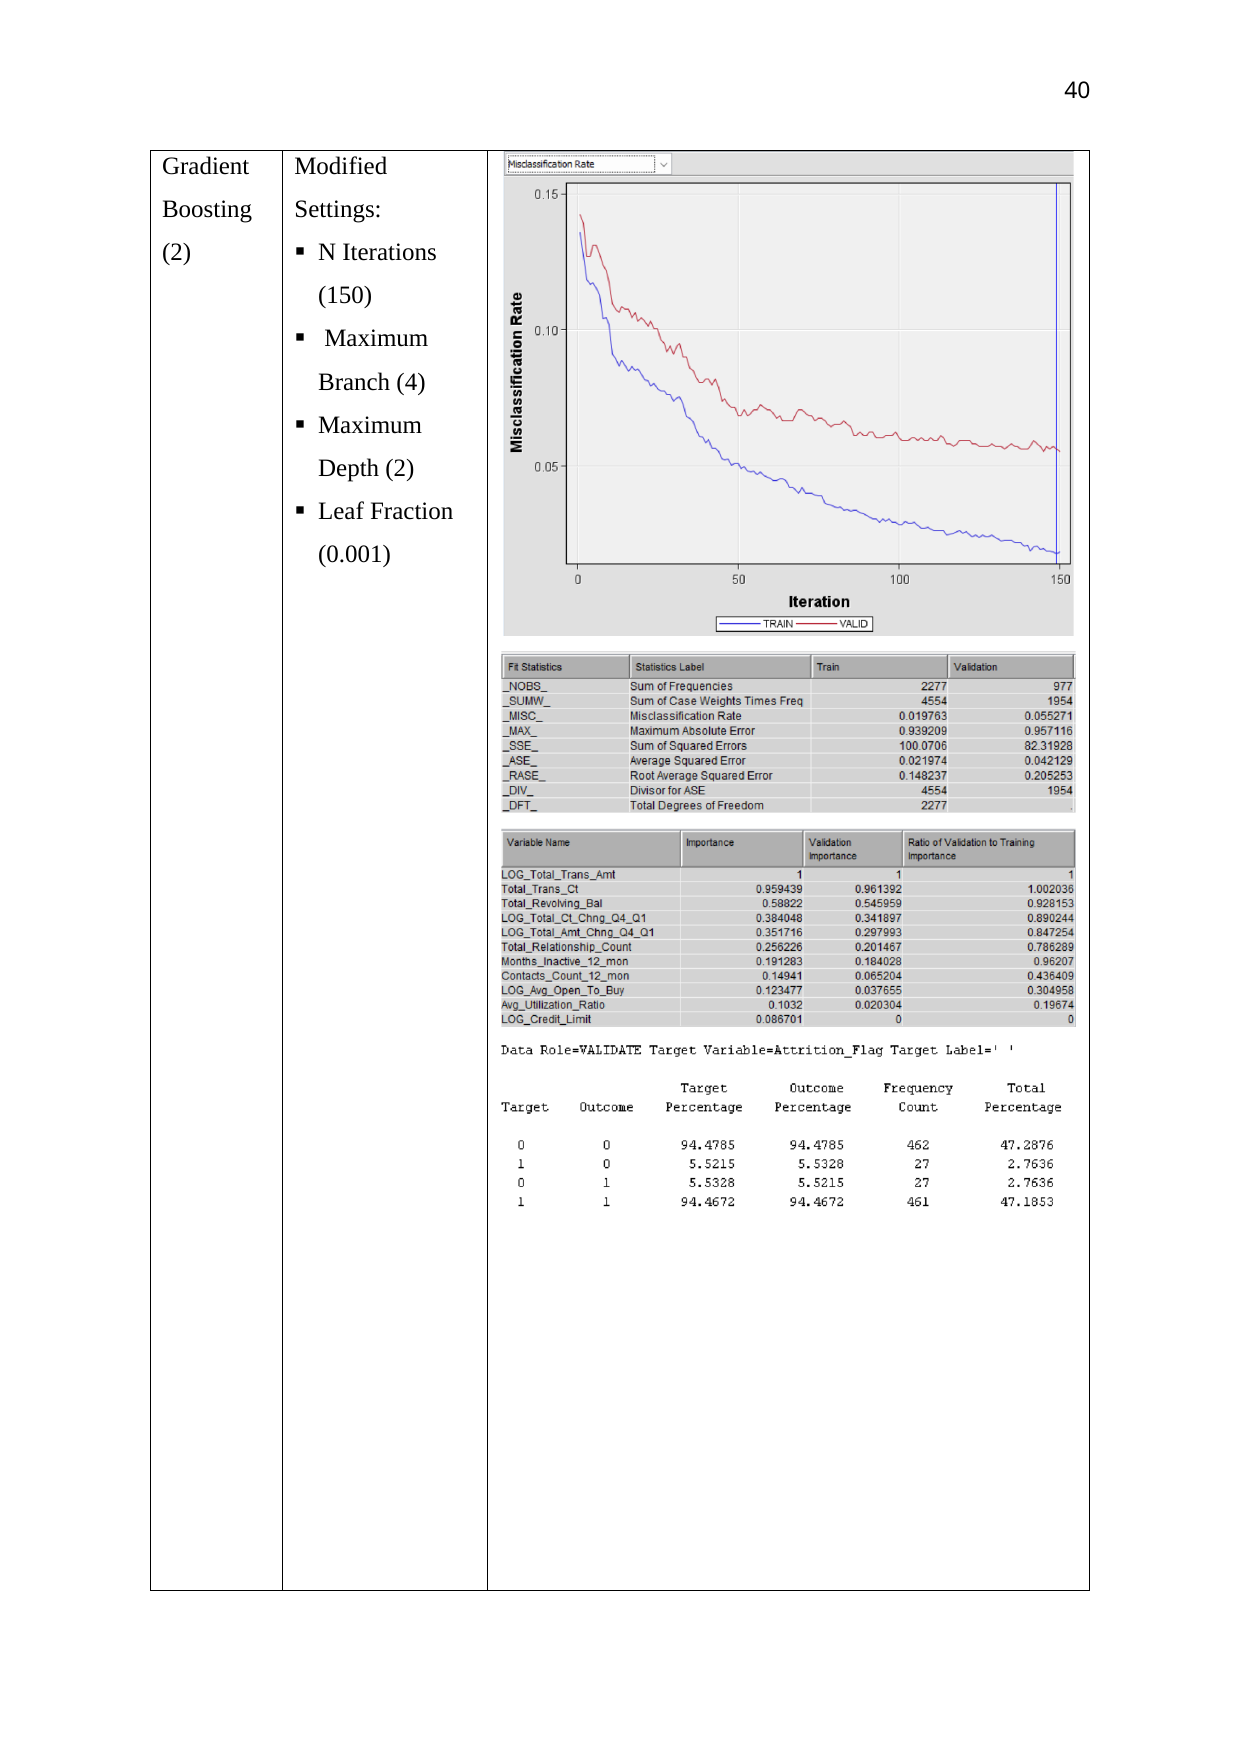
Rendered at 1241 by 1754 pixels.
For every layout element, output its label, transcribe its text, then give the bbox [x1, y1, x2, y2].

picture [503, 151, 1074, 636]
picture [498, 1042, 1073, 1230]
table_cell Modified Settings: N Iterations (150) Maximum Branch (4) Maximum Depth (2) Leaf Fraction (0.001) [283, 151, 487, 1590]
table_cell [488, 151, 1089, 1590]
picture [501, 651, 1076, 813]
table_cell Gradient Boosting (2) [151, 151, 282, 1590]
picture [501, 828, 1076, 1027]
